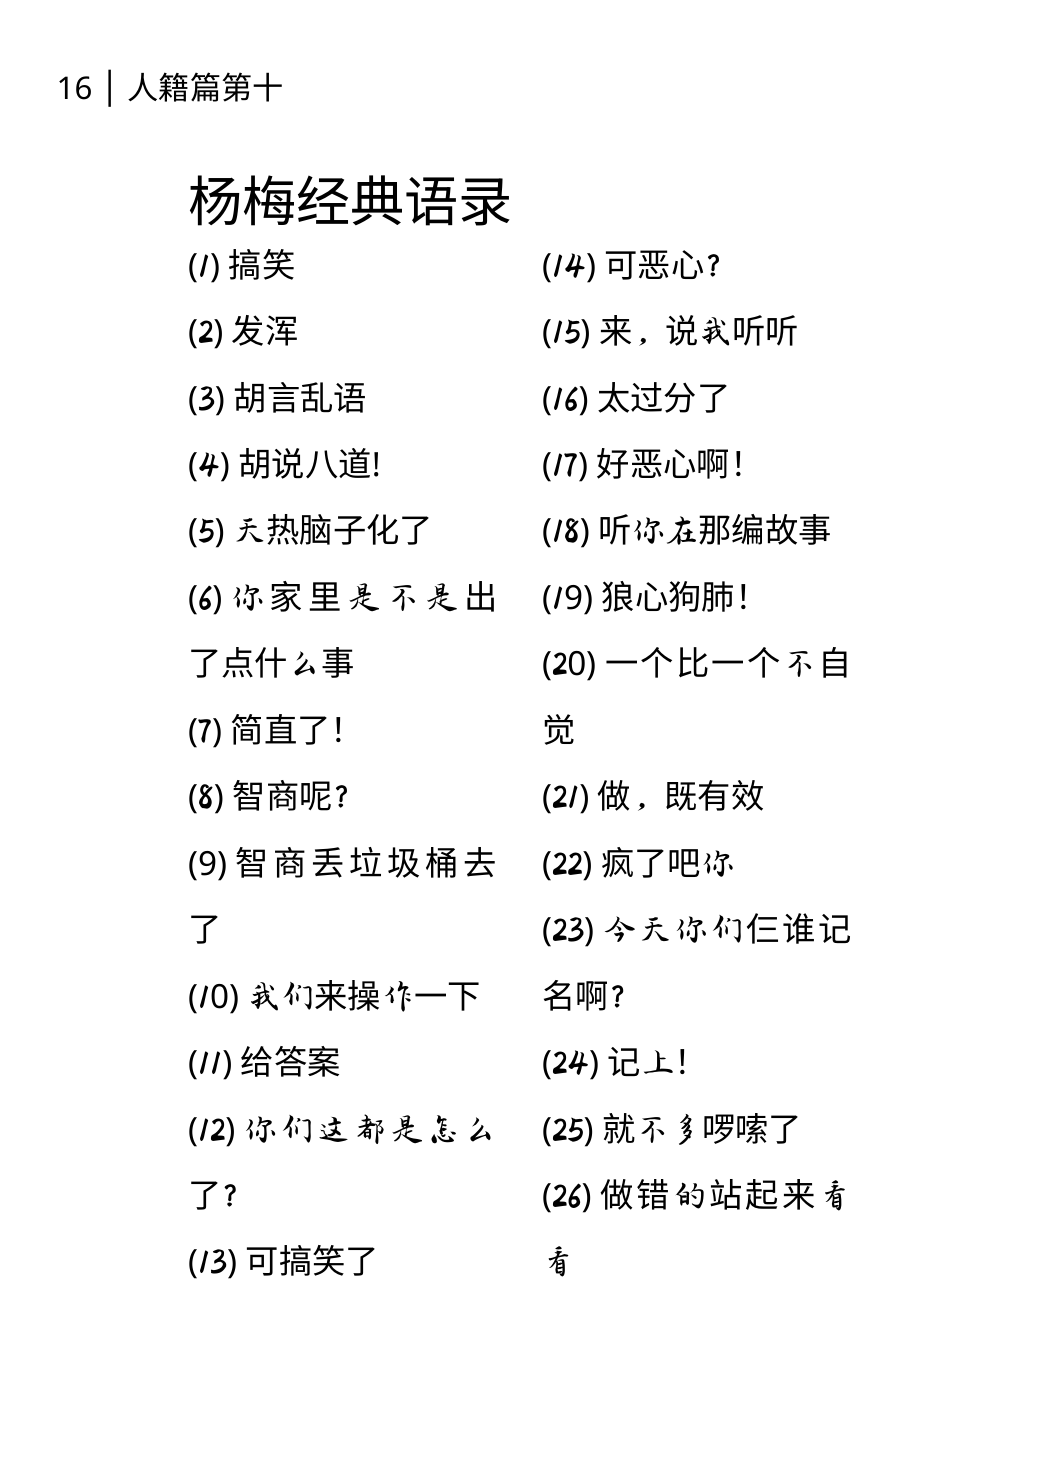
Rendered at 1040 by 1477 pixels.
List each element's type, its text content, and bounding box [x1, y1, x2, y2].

list 我们来操作一下 [188, 964, 497, 1030]
list 做错的站起来看看 [542, 1163, 852, 1296]
list 你家里是不是出了点什么事 [188, 565, 497, 698]
list 智商呢？ [188, 764, 497, 831]
list 简直了！ [188, 698, 497, 764]
list 可搞笑了 [188, 1230, 497, 1296]
list 给答案 [188, 1030, 497, 1097]
list 智商丢垃圾桶去了 [188, 831, 497, 964]
list 天热脑子化了 [188, 499, 497, 565]
list 就不多啰嗦了 [542, 1097, 852, 1163]
list 搞笑 [188, 233, 497, 299]
text 杨梅经典语录 [188, 166, 852, 233]
list 太过分了 [542, 366, 852, 432]
list 做，既有效 [542, 764, 852, 831]
list 好恶心啊！ [542, 432, 852, 499]
list 胡说八道! [188, 432, 497, 499]
list 今天你们仨谁记名啊？ [542, 897, 852, 1030]
list 听你在那编故事 [542, 499, 852, 565]
list 狼心狗肺！ [542, 565, 852, 632]
list 可恶心？ [542, 233, 852, 299]
list 来，说我听听 [542, 299, 852, 366]
list 记上！ [542, 1030, 852, 1097]
list 疯了吧你 [542, 831, 852, 897]
list 胡言乱语 [188, 366, 497, 432]
list 发浑 [188, 299, 497, 366]
list 你们这都是怎么了？ [188, 1097, 497, 1230]
list 一个比一个不自觉 [542, 632, 852, 764]
